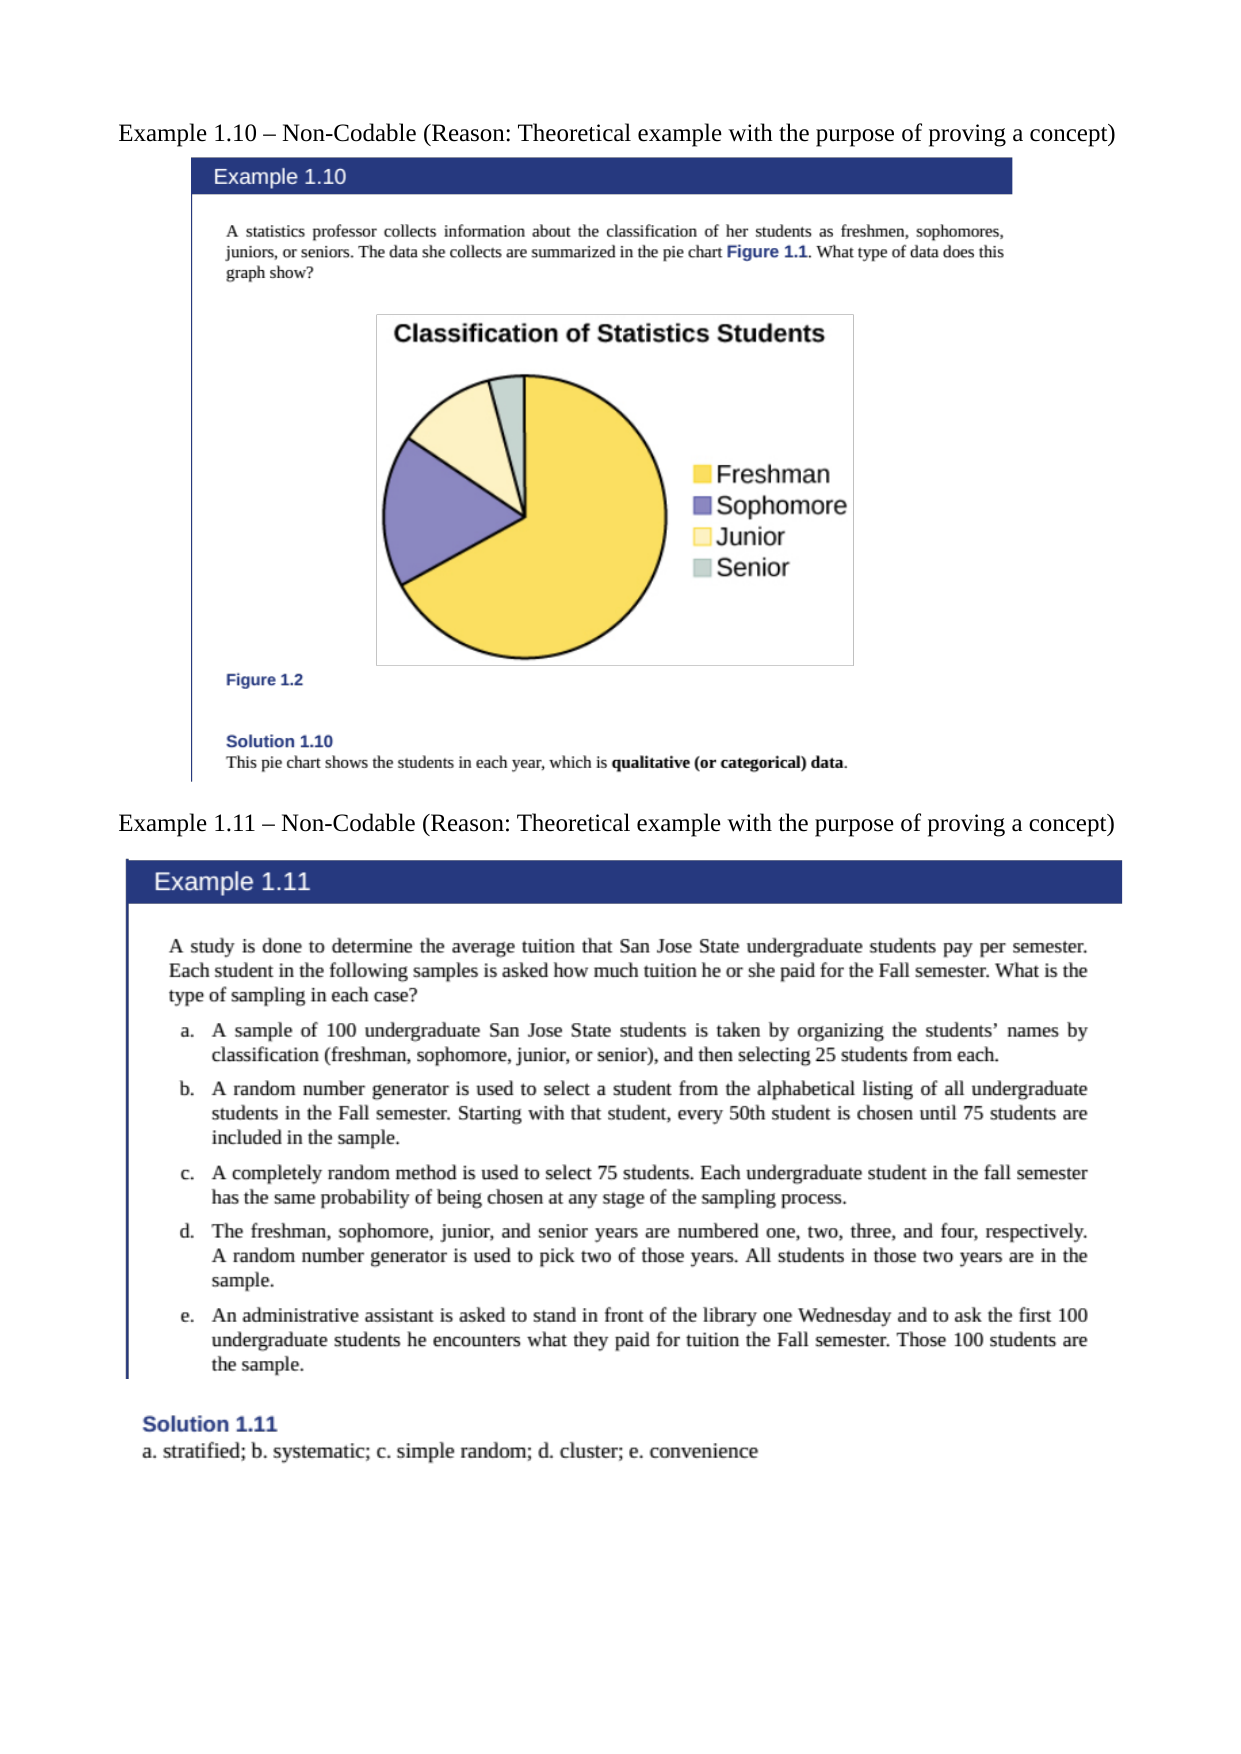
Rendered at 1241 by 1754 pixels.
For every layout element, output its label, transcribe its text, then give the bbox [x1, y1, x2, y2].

text Example 1.11 – Non-Codable (Reason: Theoretical example with the purpose of proving a concept) [118, 808, 1122, 837]
text Example 1.10 – Non-Codable (Reason: Theoretical example with the purpose of proving a concept) [118, 118, 1122, 147]
picture [131, 1388, 1135, 1477]
picture [191, 153, 1013, 784]
picture [118, 856, 1123, 1379]
